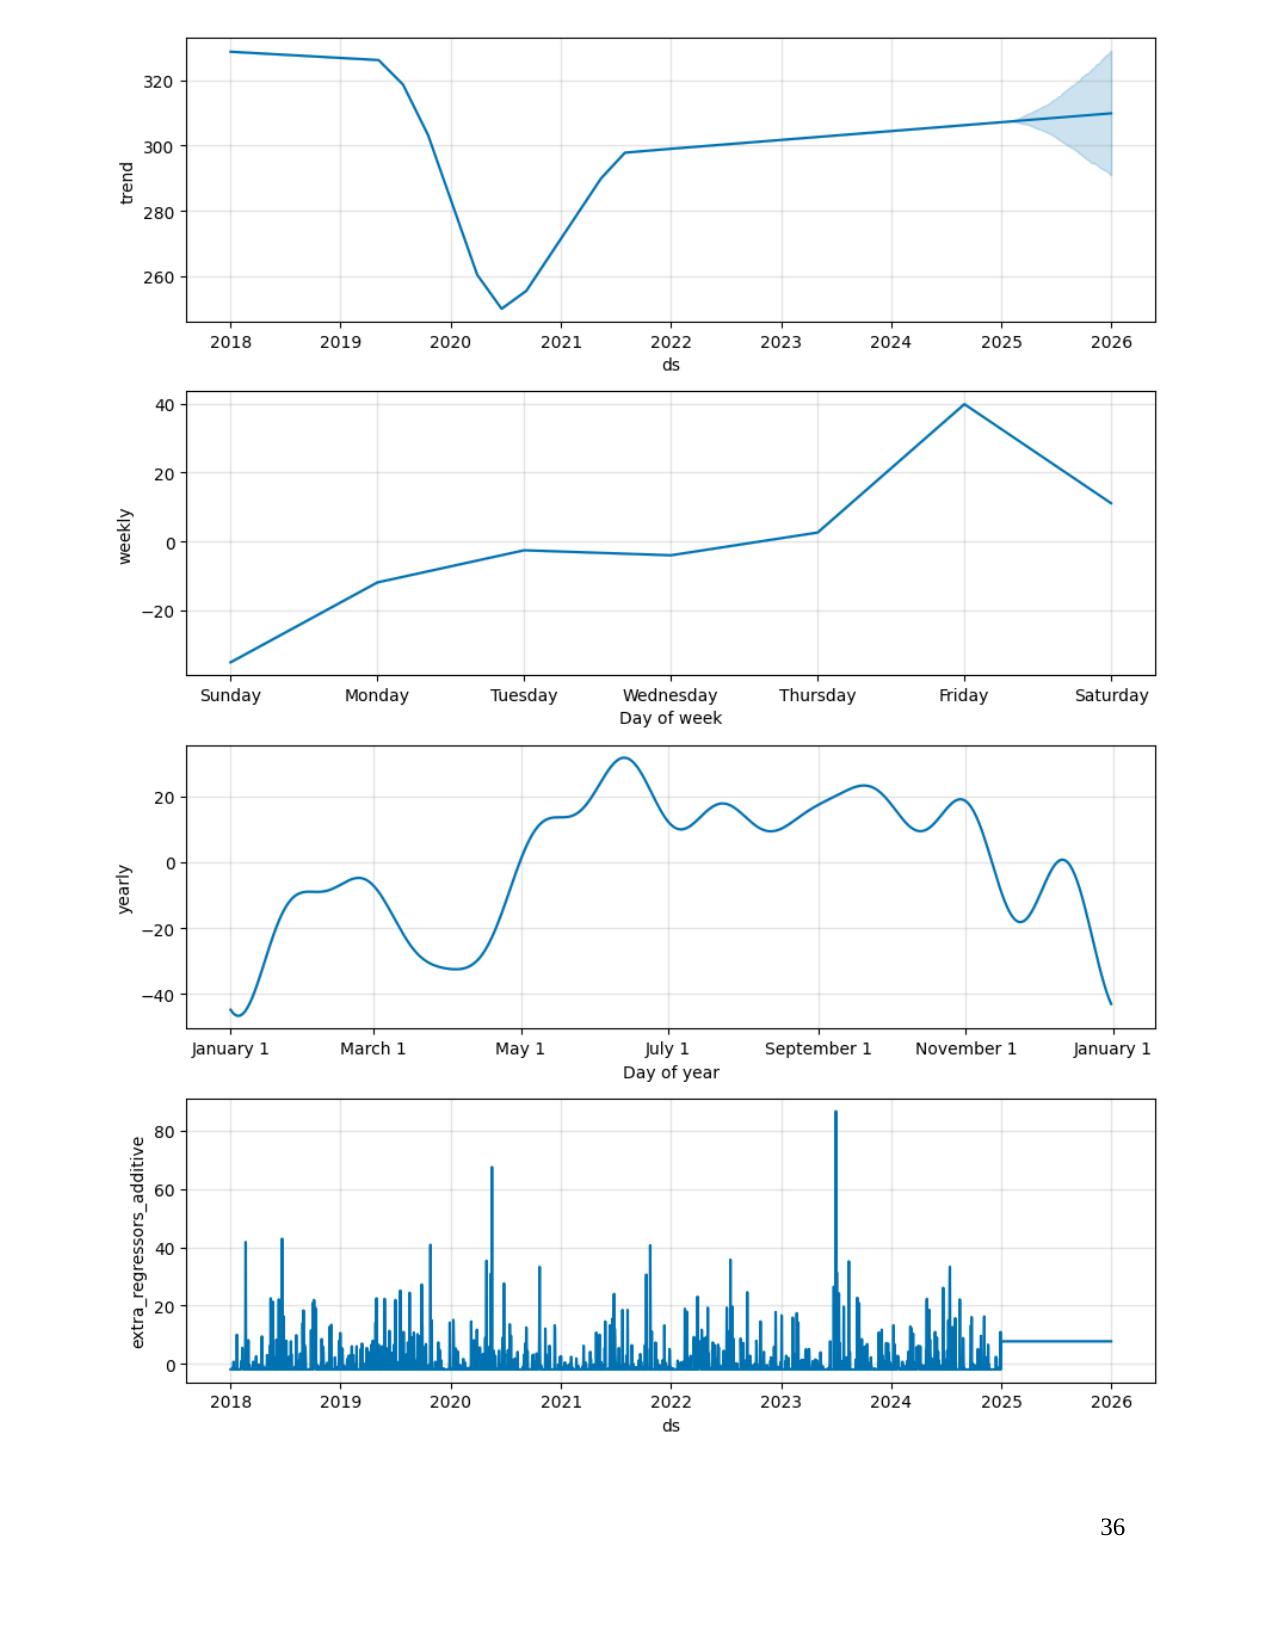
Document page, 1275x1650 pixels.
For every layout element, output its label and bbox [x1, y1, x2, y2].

picture [105, 27, 1166, 1446]
